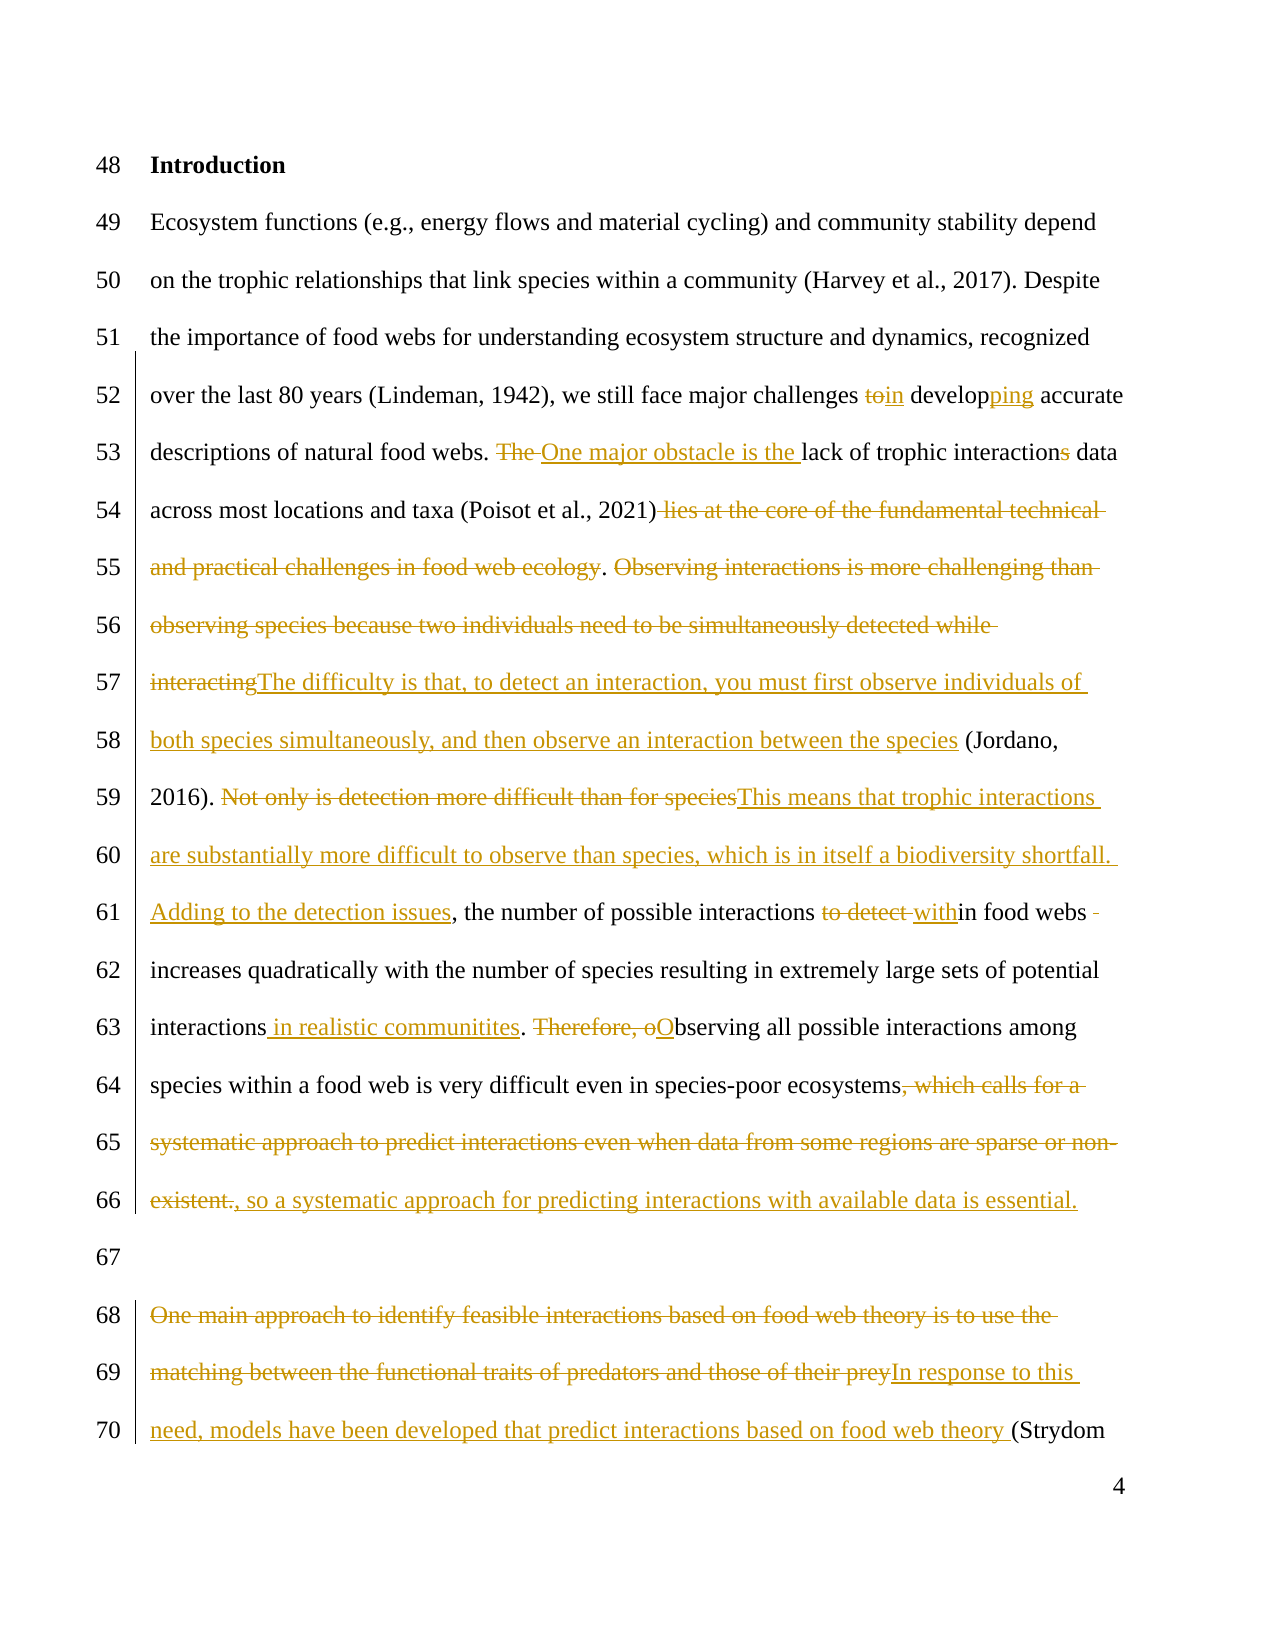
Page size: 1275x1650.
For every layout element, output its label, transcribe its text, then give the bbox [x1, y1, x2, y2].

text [150, 1300, 1125, 1444]
text Ecosystem functions (e.g., energy flows and material cycling) and community stability depend on the trophic relationships that link species within a community (Harvey et al., 2017). Despite the importance of food webs for understanding ecosystem structure and dynamics, recognized over the last 80 years (Lindeman, 1942), we still face major challenges develop accurate descriptions of natural food webs. lack of trophic interaction data across most locations and taxa (Poisot et al., 2021). (Jordano, 2016). , the number of possible interactions in food webs increases quadratically with the number of species resulting in extremely large sets of potential interactions. bserving all possible interactions among species within a food web is very difficult even in species-poor ecosystems [150, 207, 1125, 1214]
text Introduction [150, 150, 1125, 179]
